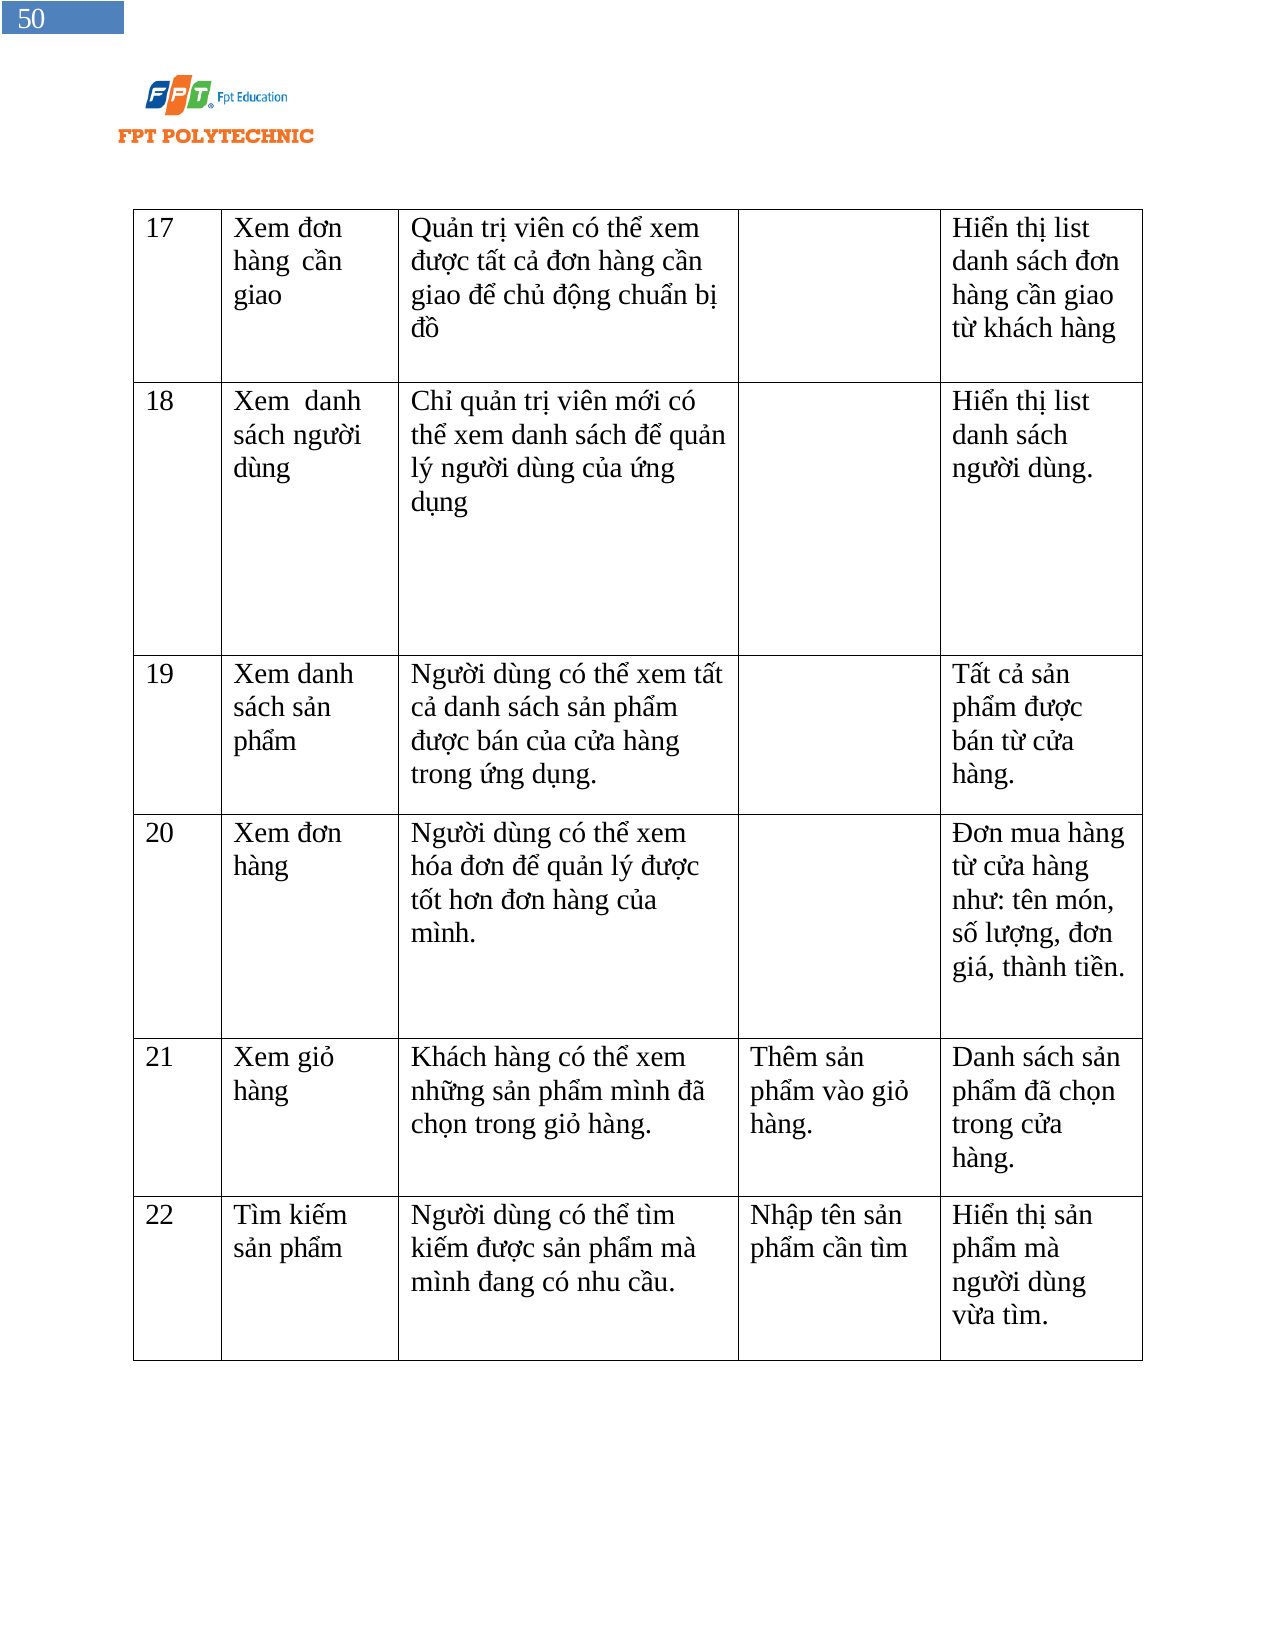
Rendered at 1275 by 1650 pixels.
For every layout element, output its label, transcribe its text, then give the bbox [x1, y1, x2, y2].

table_cell Đơn mua hàng từ cửa hàng như: tên món, số lượng, đơn giá, thành tiền. [941, 815, 1142, 1038]
table_cell 22 [134, 1197, 221, 1360]
table_cell Thêm sản phẩm vào giỏ hàng. [739, 1039, 940, 1196]
picture [118, 75, 314, 143]
table_cell Người dùng có thể xem tất cả danh sách sản phẩm được bán của cửa hàng trong ứng dụng. [399, 656, 738, 814]
table_cell Tất cả sản phẩm được bán từ cửa hàng. [941, 656, 1142, 814]
table_cell Hiển thị list danh sách người dùng. [941, 383, 1142, 655]
table_cell 19 [134, 656, 221, 814]
table_cell 21 [134, 1039, 221, 1196]
table_cell Xem giỏ hàng [222, 1039, 398, 1196]
table_cell [739, 815, 940, 1038]
table_cell Chỉ quản trị viên mới có thể xem danh sách để quản lý người dùng của ứng dụng [399, 383, 738, 655]
table_header [739, 210, 940, 382]
table_cell Xem danh sách người dùng [222, 383, 398, 655]
table_header Xem đơn hàng cần giao [222, 210, 398, 382]
table_cell Hiển thị sản phẩm mà người dùng vừa tìm. [941, 1197, 1142, 1360]
table_cell Xem danh sách sản phẩm [222, 656, 398, 814]
table_cell 20 [134, 815, 221, 1038]
table_cell Người dùng có thể tìm kiếm được sản phẩm mà mình đang có nhu cầu. [399, 1197, 738, 1360]
table_cell Nhập tên sản phẩm cần tìm [739, 1197, 940, 1360]
table_cell Danh sách sản phẩm đã chọn trong cửa hàng. [941, 1039, 1142, 1196]
table_cell Người dùng có thể xem hóa đơn để quản lý được tốt hơn đơn hàng của mình. [399, 815, 738, 1038]
table_cell Khách hàng có thể xem những sản phẩm mình đã chọn trong giỏ hàng. [399, 1039, 738, 1196]
table_cell [739, 656, 940, 814]
table_header Hiển thị list danh sách đơn hàng cần giao từ khách hàng [941, 210, 1142, 382]
table_cell Tìm kiếm sản phẩm [222, 1197, 398, 1360]
table_cell 18 [134, 383, 221, 655]
table_header 17 [134, 210, 221, 382]
table_cell Xem đơn hàng [222, 815, 398, 1038]
table_cell [739, 383, 940, 655]
table_header Quản trị viên có thể xem được tất cả đơn hàng cần giao để chủ động chuẩn bị đồ [399, 210, 738, 382]
